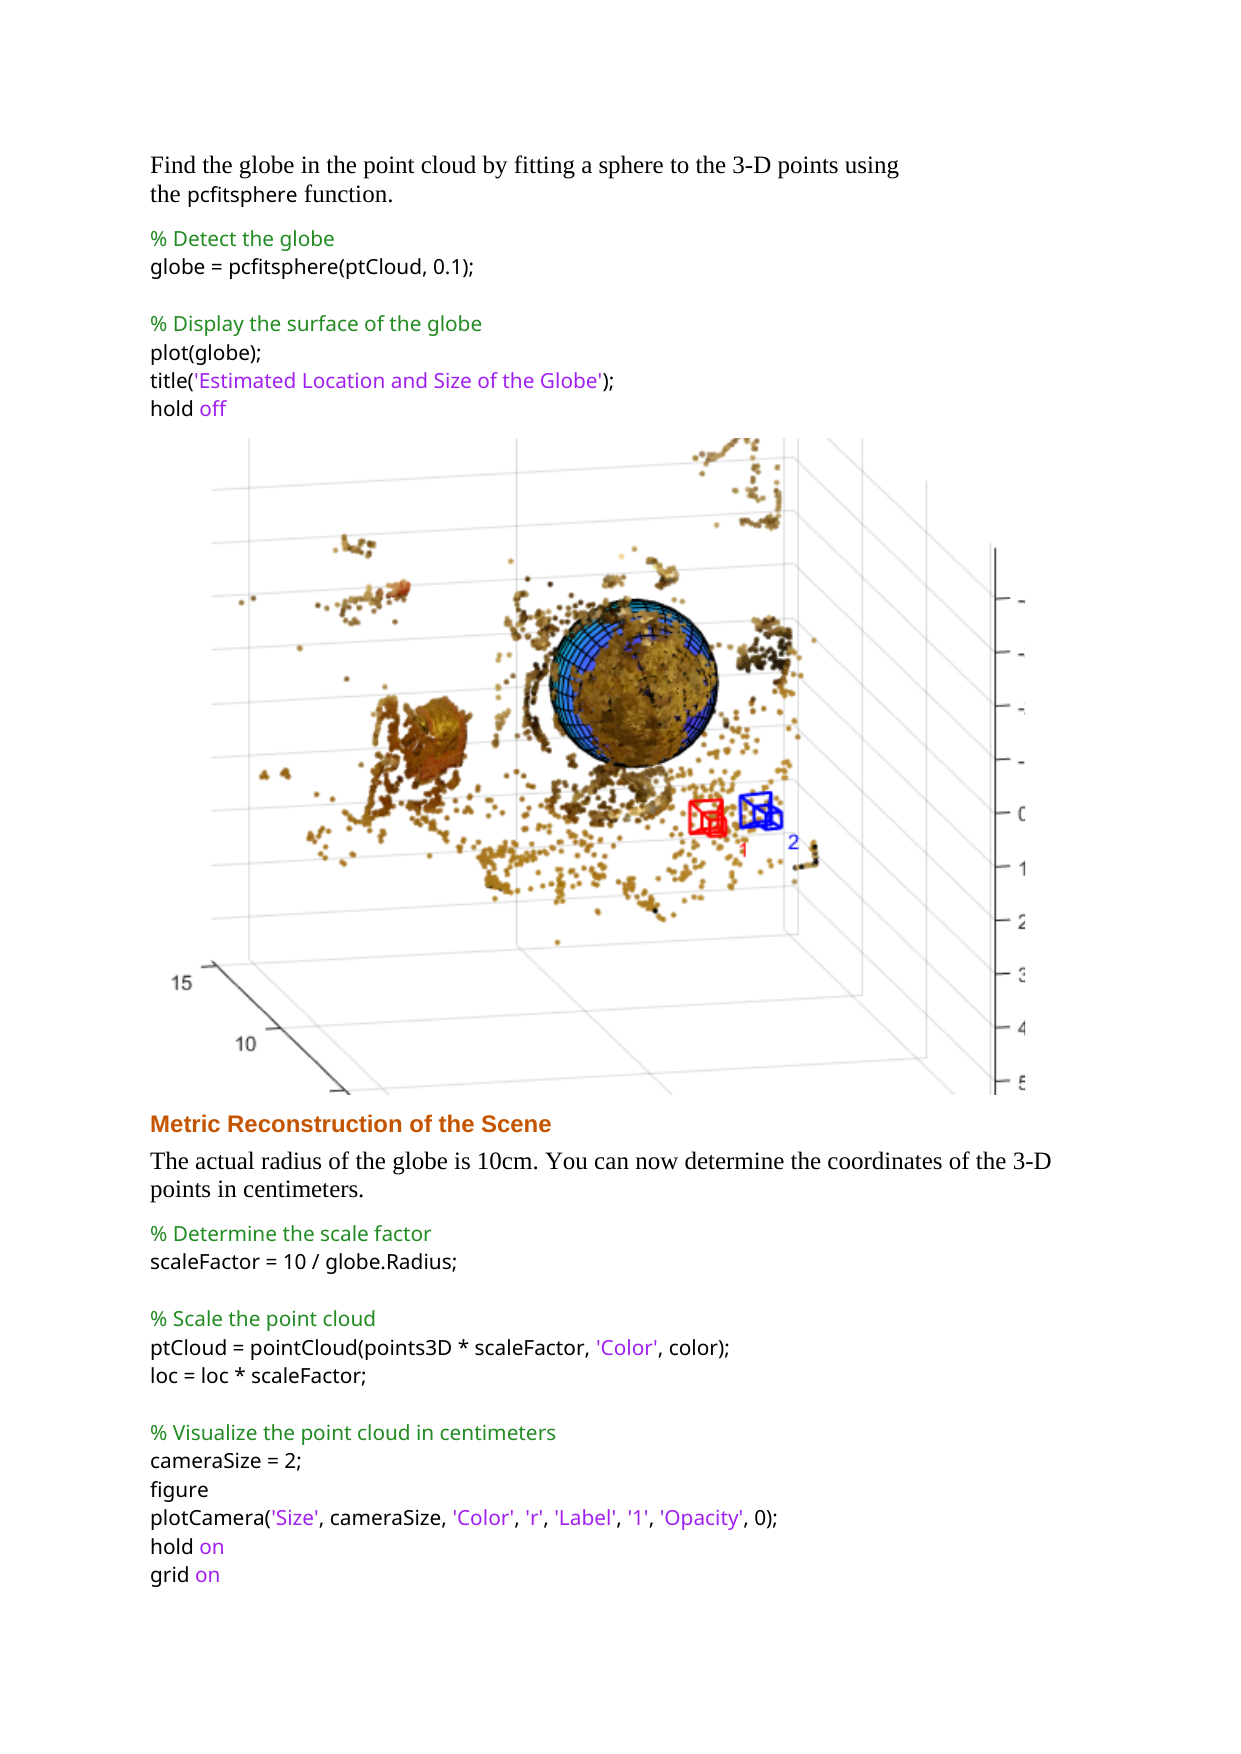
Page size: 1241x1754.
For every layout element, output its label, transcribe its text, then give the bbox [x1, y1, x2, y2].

text scaleFactor = 10 / globe.Radius; [150, 1247, 1090, 1276]
text plotCamera('Size', cameraSize, 'Color', 'r', 'Label', '1', 'Opacity', 0); [150, 1503, 1090, 1532]
text plot(globe); [150, 338, 1090, 366]
text cameraSize = 2; [150, 1446, 1090, 1475]
text loc = loc * scaleFactor; [150, 1361, 1090, 1389]
text globe = pcfitsphere(ptCloud, 0.1); [150, 252, 1090, 281]
text Metric Reconstruction of the Scene [150, 1110, 1090, 1138]
text % Scale the point cloud [150, 1304, 1090, 1333]
text hold off [150, 394, 1090, 423]
text hold on [150, 1532, 1090, 1560]
text % Detect the globe [150, 224, 1090, 252]
picture [150, 438, 1025, 1095]
text % Visualize the point cloud in centimeters [150, 1418, 1090, 1446]
text figure [150, 1475, 1090, 1503]
text grid on [150, 1560, 1090, 1589]
text Find the globe in the point cloud by fitting a sphere to the 3-D points using the pcfitsphere function. [150, 150, 1090, 208]
text The actual radius of the globe is 10cm. You can now determine the coordinates of the 3-D points in centimeters. [150, 1146, 1090, 1203]
text title('Estimated Location and Size of the Globe'); [150, 366, 1090, 394]
text ptCloud = pointCloud(points3D * scaleFactor, 'Color', color); [150, 1333, 1090, 1361]
text % Display the surface of the globe [150, 309, 1090, 338]
text % Determine the scale factor [150, 1219, 1090, 1247]
